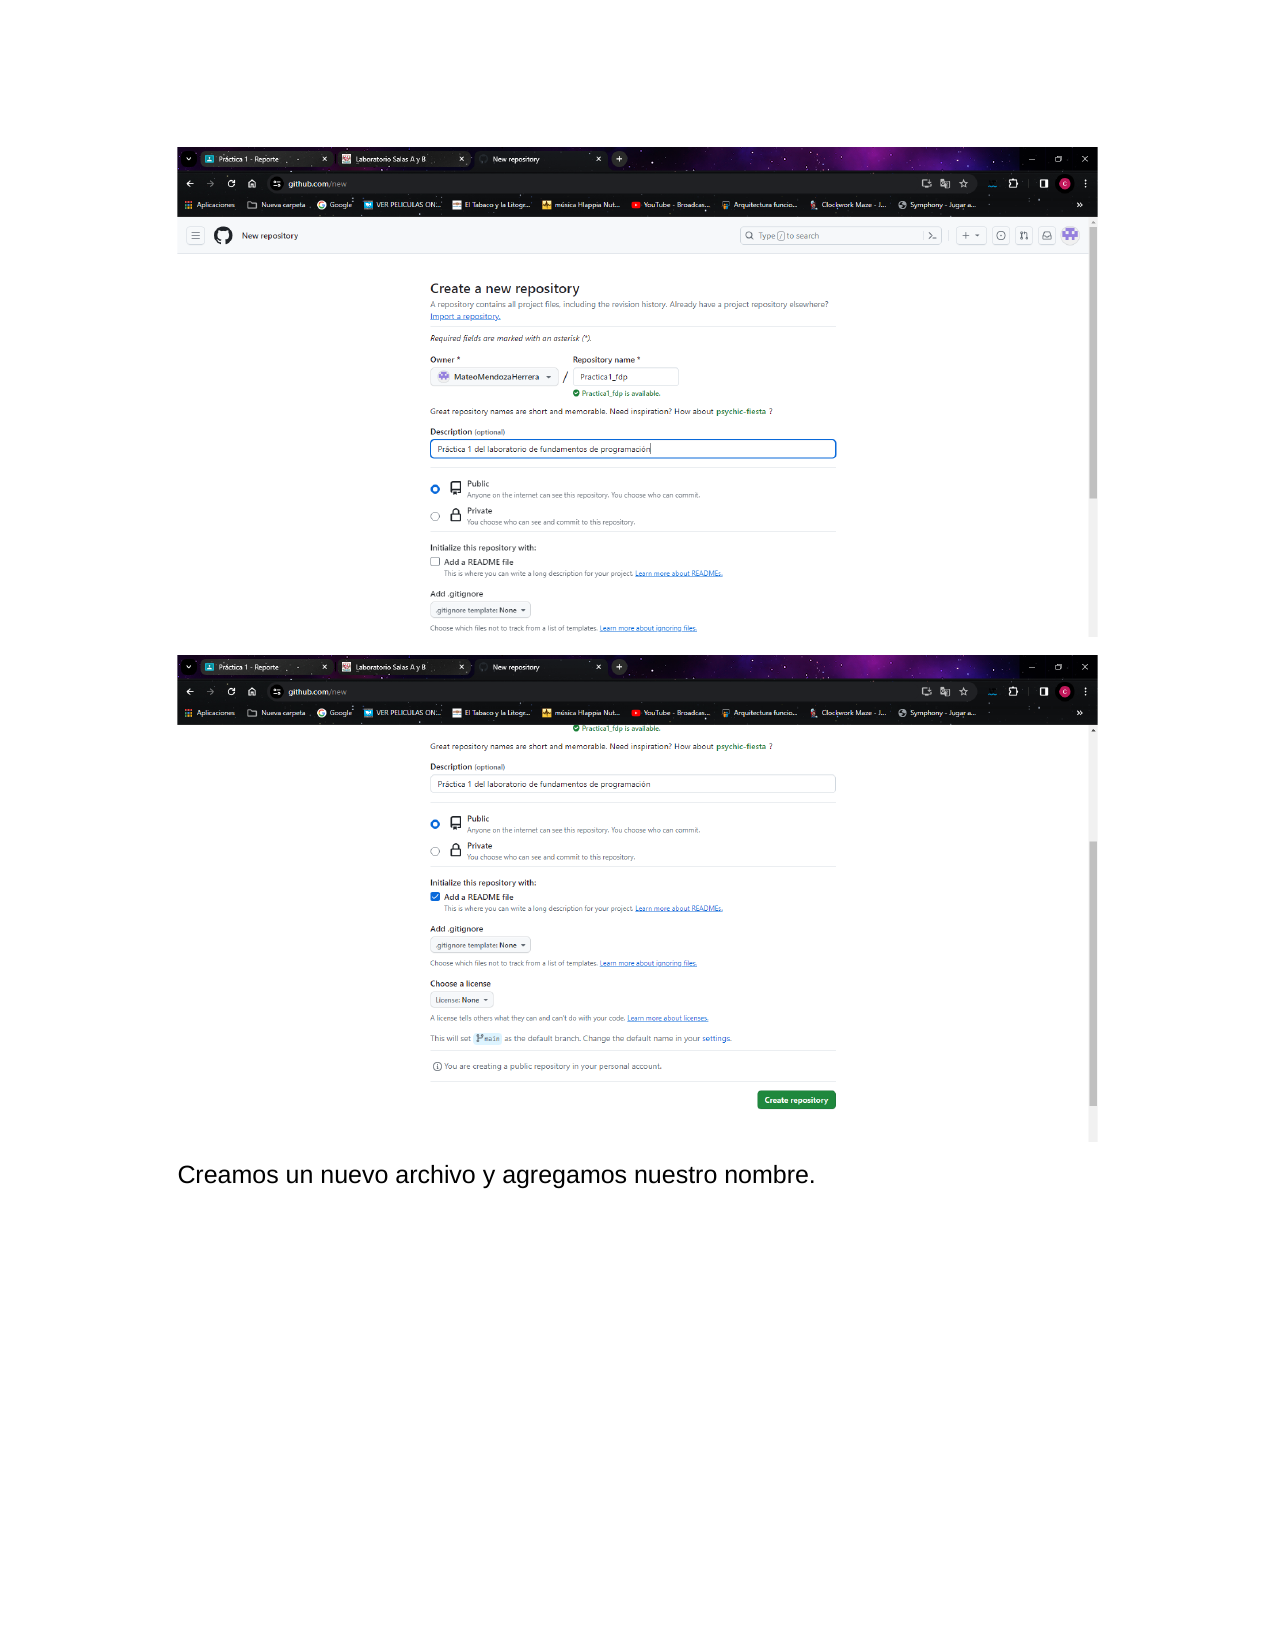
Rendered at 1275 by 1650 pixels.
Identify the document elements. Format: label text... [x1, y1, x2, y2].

picture [177, 655, 1098, 1142]
picture [177, 147, 1098, 637]
text Creamos un nuevo archivo y agregamos nuestro nombre. [177, 1160, 1098, 1189]
